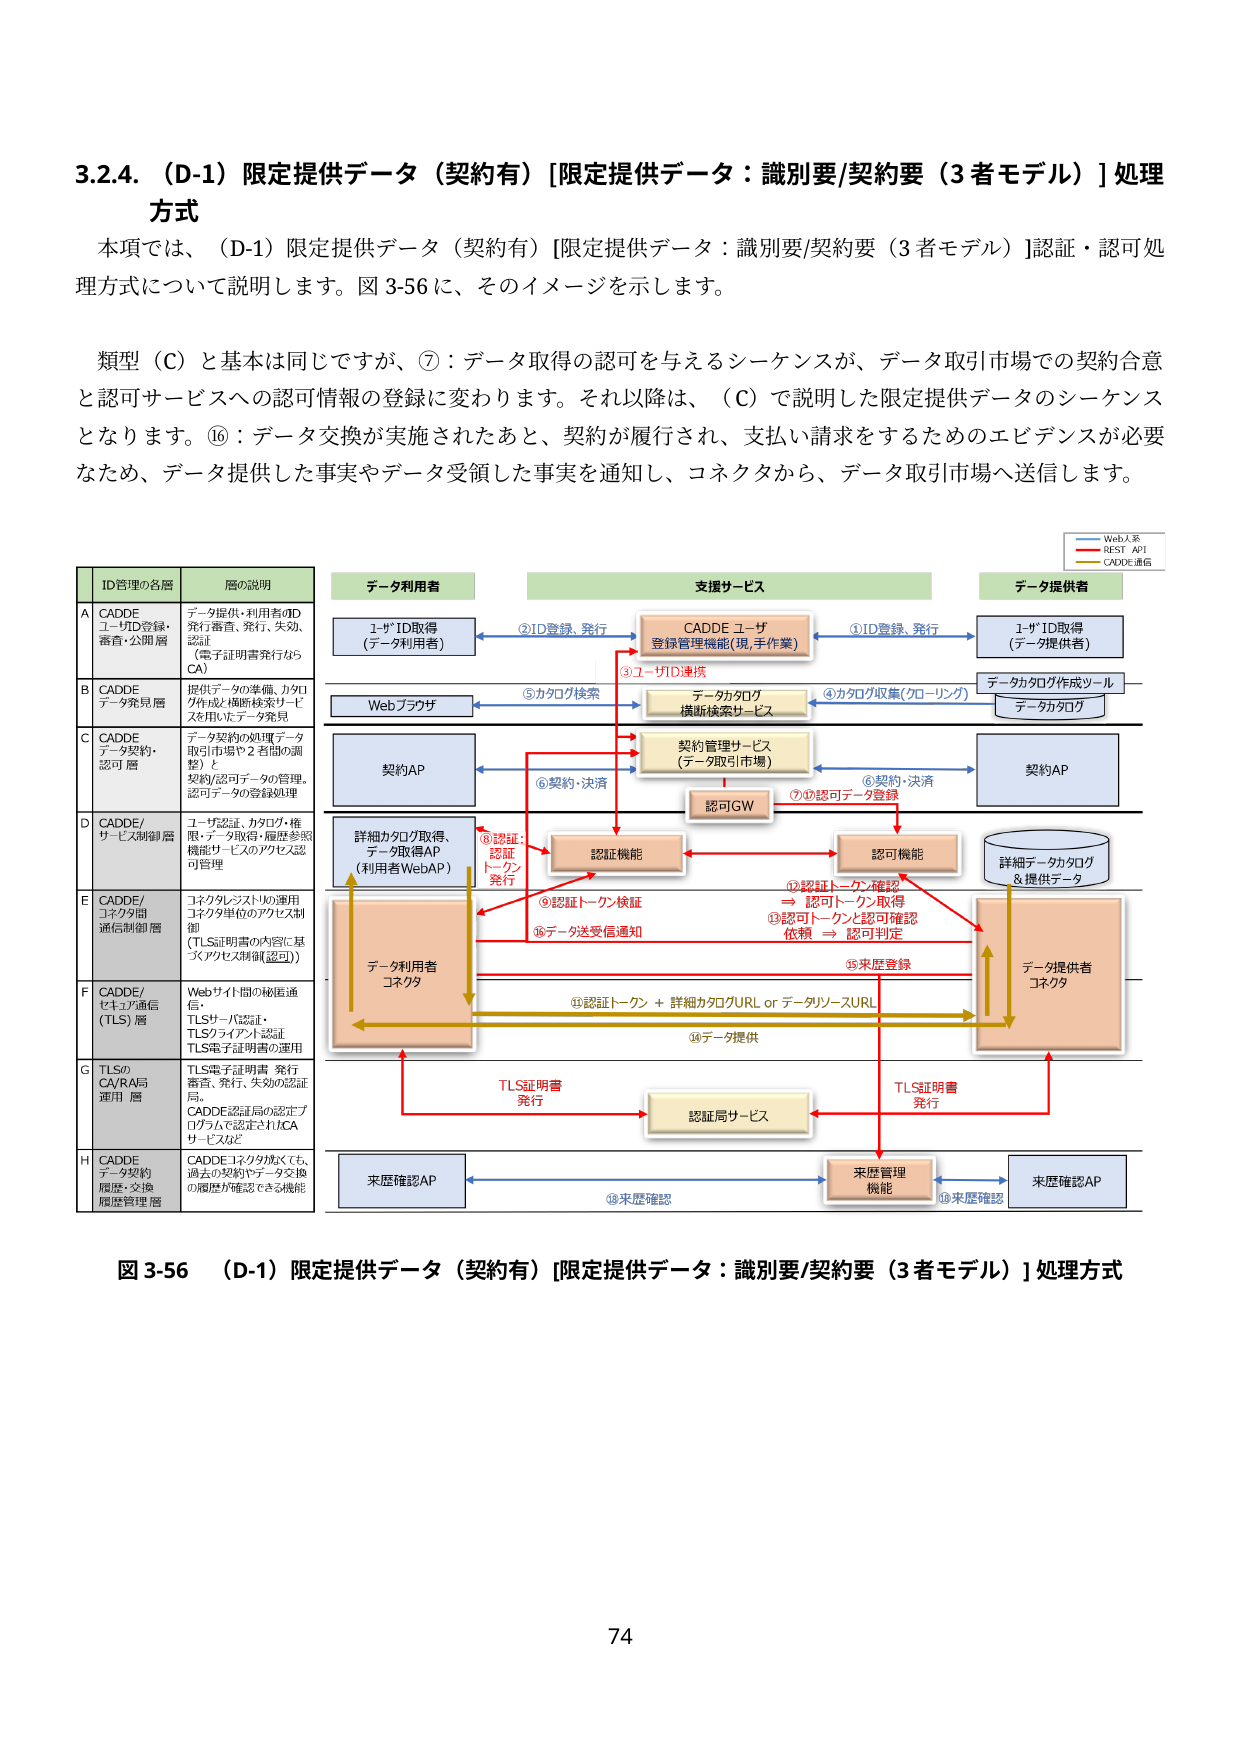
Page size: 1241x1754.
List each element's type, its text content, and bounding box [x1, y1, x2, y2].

text 類型（C）と基本は同じですが、⑦：データ取得の認可を与えるシーケンスが、データ取引市場での契約合意と認可サービスへの認可情報の登録に変わります。それ以降は、（C）で説明した限定提供データのシーケンスとなります。⑯：データ交換が実施されたあと、契約が履行され、支払い請求をするためのエビデンスが必要なため、データ提供した事実やデータ受領した事実を通知し、コネクタから、データ取引市場へ送信します。 [75, 341, 1165, 491]
picture [75, 528, 1166, 1219]
subtitle （D-1）限定提供データ（契約有）[限定提供データ：識別要/契約要（3者モデル）] 処理方式 [75, 153, 1165, 228]
